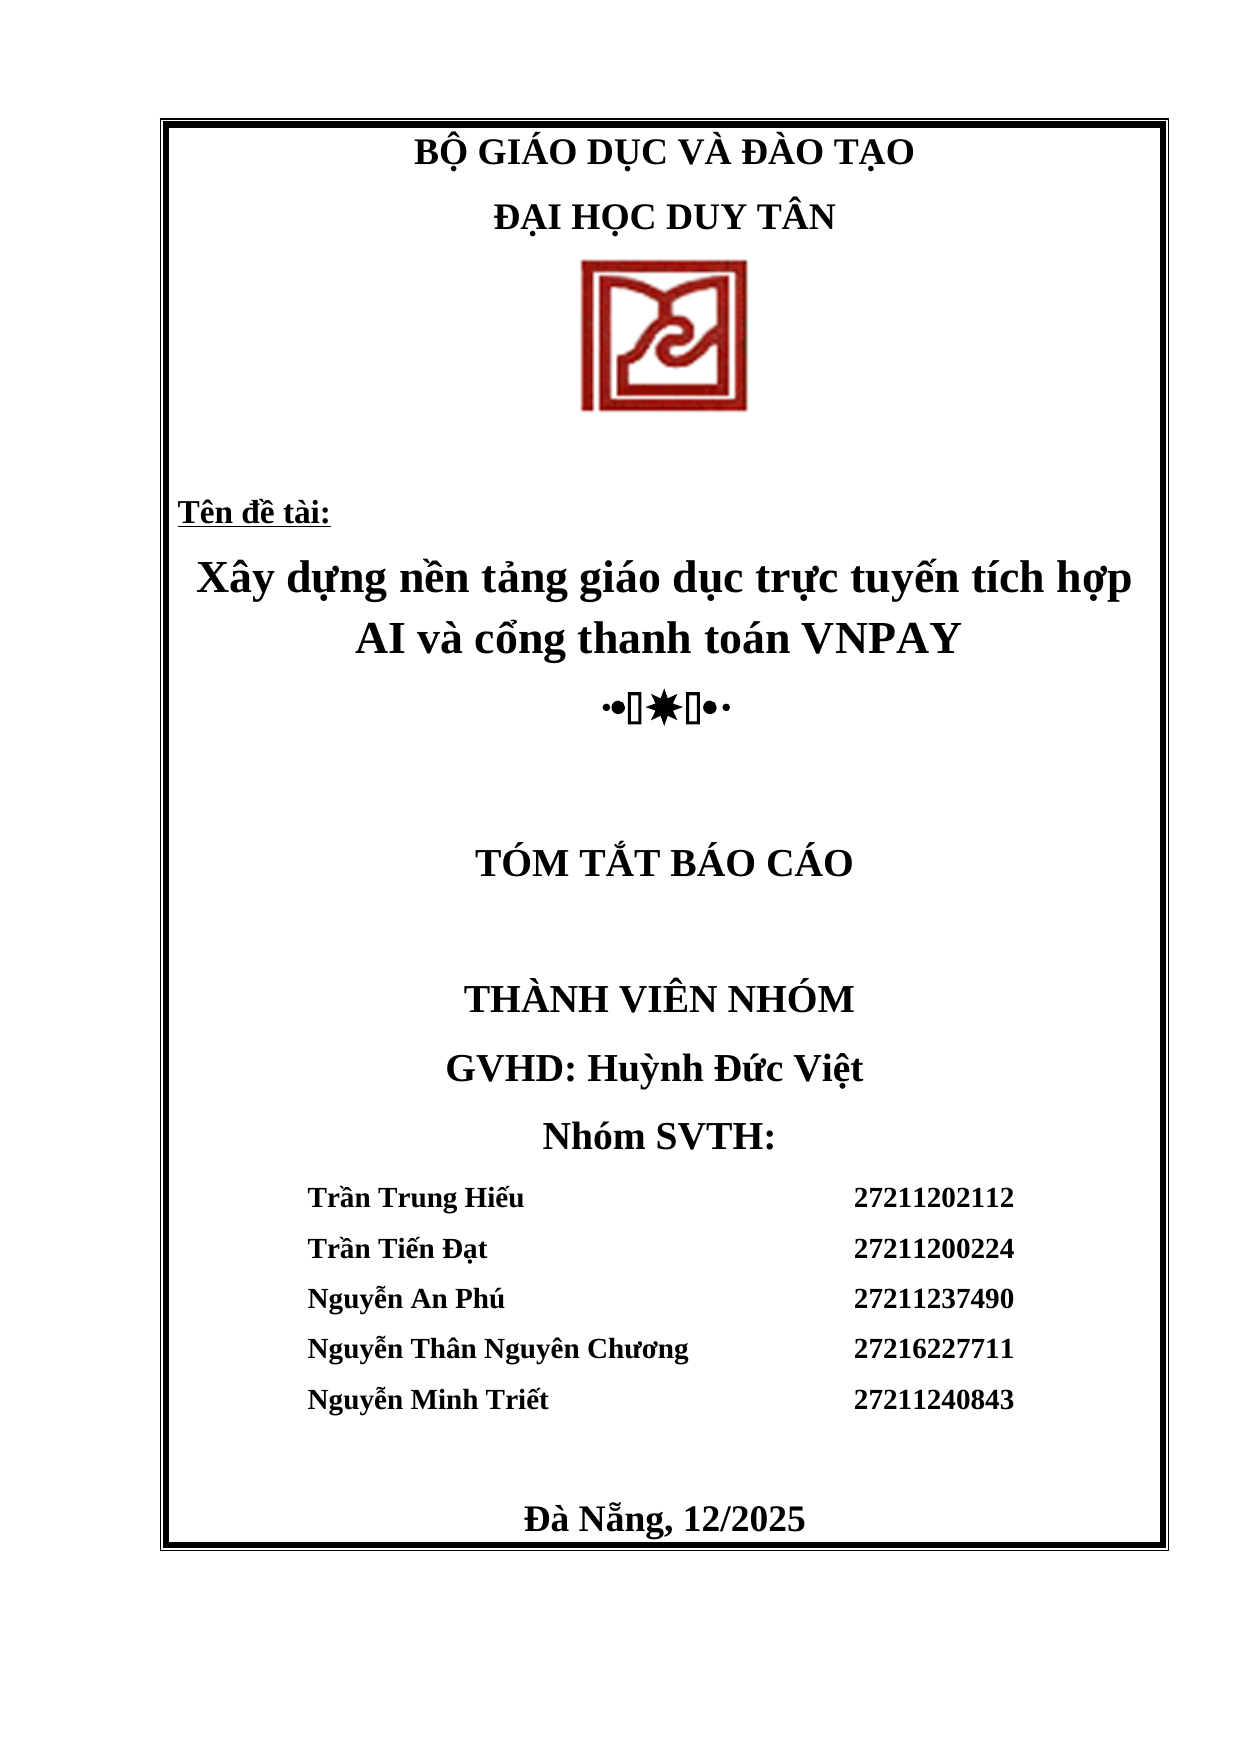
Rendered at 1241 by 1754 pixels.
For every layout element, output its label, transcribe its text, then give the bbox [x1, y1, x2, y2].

text Trần Tiến Đạt 27211200224 [169, 1219, 1160, 1264]
text Xây dựng nền tảng giáo dục trực tuyến tích hợp AI và cổng thanh toán VNPAY [169, 538, 1160, 663]
picture [579, 258, 750, 414]
text THÀNH VIÊN NHÓM [169, 964, 1160, 1021]
text Tên đề tài: [169, 481, 1160, 531]
text Nguyễn Minh Triết 27211240843 [169, 1370, 1160, 1415]
text Nguyễn Thân Nguyên Chương 27216227711 [169, 1320, 1160, 1365]
text Trần Trung Hiếu 27211202112 [169, 1169, 1160, 1214]
text Nhóm SVTH: [169, 1101, 1160, 1158]
text BỘ GIÁO DỤC VÀ ĐÀO TẠO [169, 128, 1160, 173]
text GVHD: Huỳnh Đức Việt [169, 1033, 1160, 1090]
text Nguyễn An Phú 27211237490 [169, 1270, 1160, 1315]
text TÓM TẮT BÁO CÁO [169, 828, 1160, 885]
text ĐẠI HỌC DUY TÂN [169, 183, 1160, 237]
text Đà Nẵng, 12/2025 [169, 1485, 1160, 1542]
